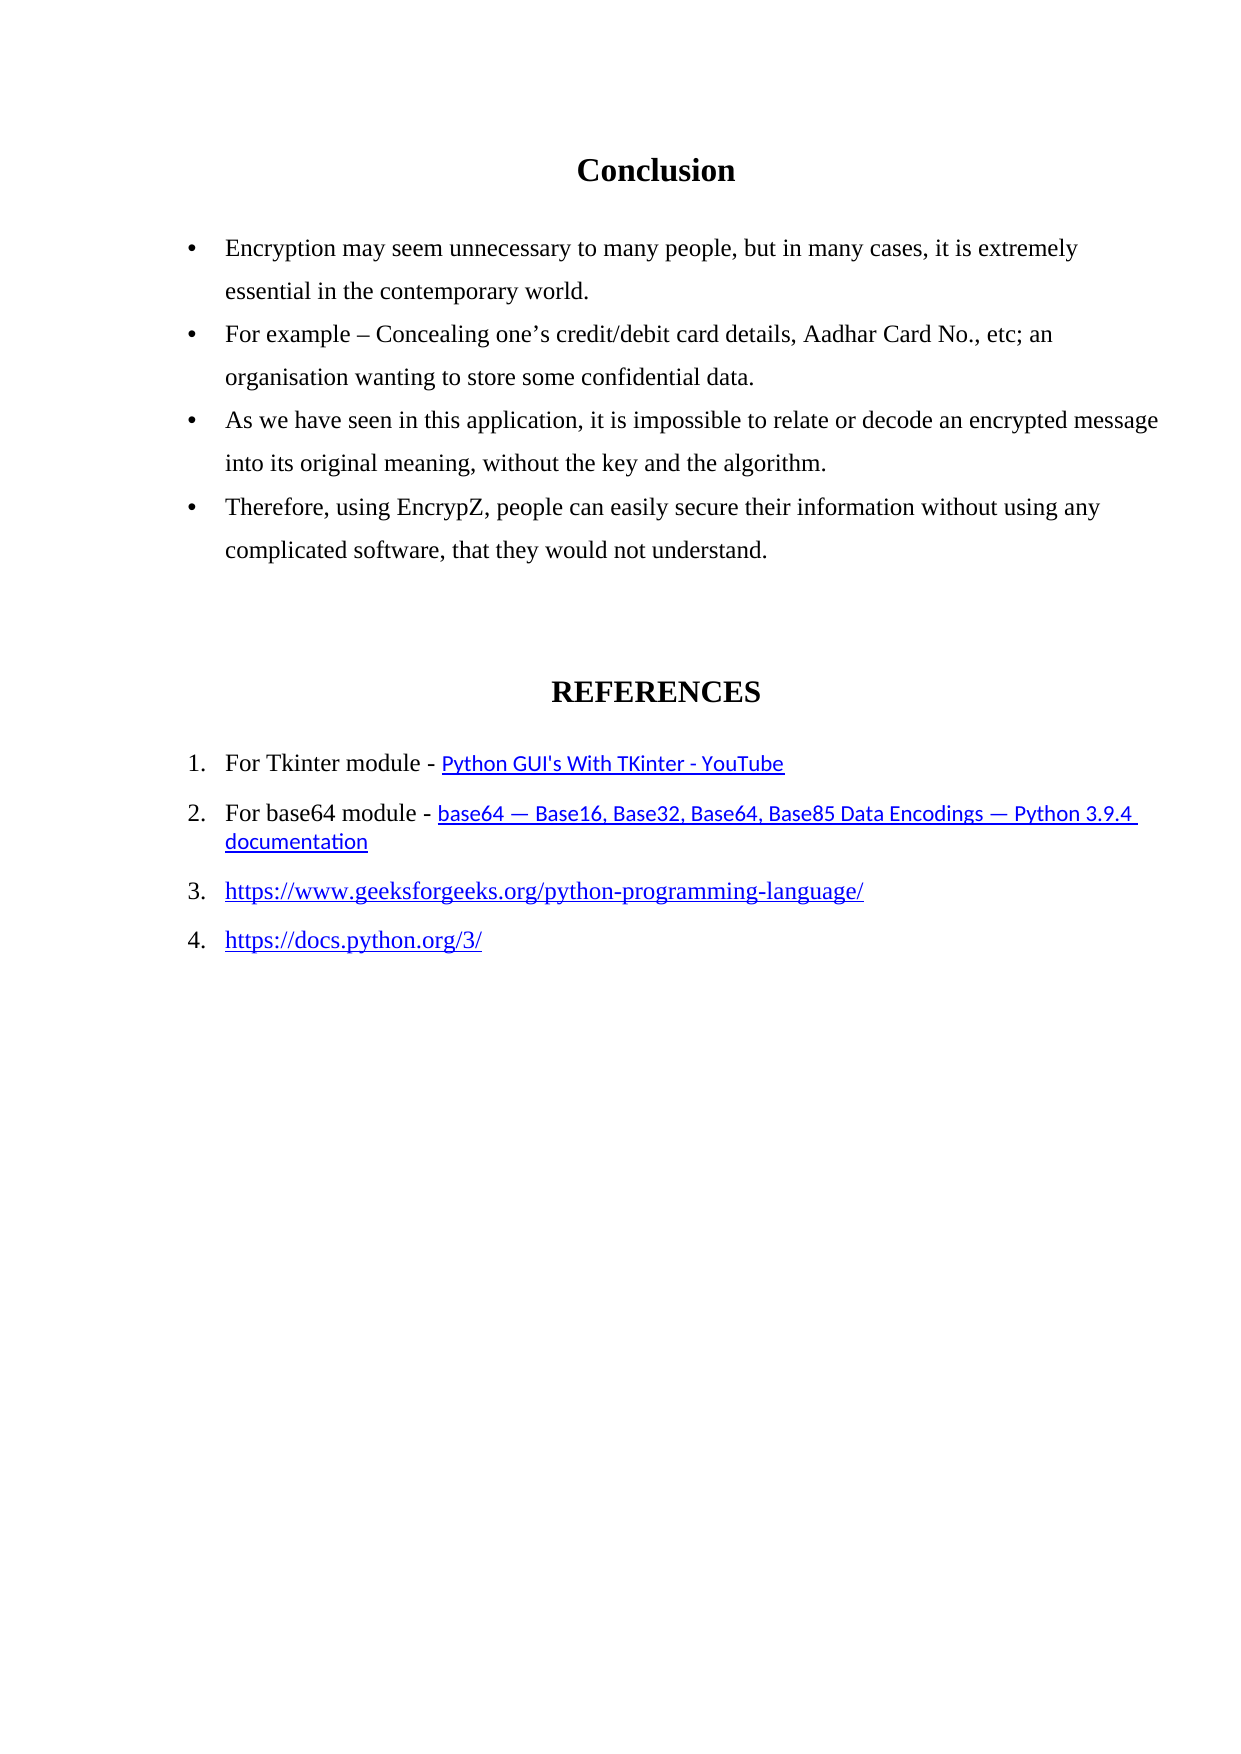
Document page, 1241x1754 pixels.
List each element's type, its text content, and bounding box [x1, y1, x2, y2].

list Therefore, using EncrypZ, people can easily secure their information without using any complicated software, that they would not understand. [187, 492, 1162, 563]
list Encryption may seem unnecessary to many people, but in many cases, it is extremely essential in the contemporary world. [187, 232, 1162, 304]
text Conclusion [150, 150, 1162, 188]
list As we have seen in this application, it is impossible to relate or decode an encrypted message into its original meaning, without the key and the algorithm. [187, 405, 1162, 477]
list https://docs.python.org/3/ [187, 926, 1162, 954]
list For Tkinter module - Python GUI's With TKinter - YouTube [187, 748, 1162, 777]
text REFERENCES [150, 673, 1162, 709]
list For example – Concealing one’s credit/debit card details, Aadhar Card No., etc; an organisation wanting to store some confidential data. [187, 319, 1162, 391]
list https://www.geeksforgeeks.org/python-programming-language/ [187, 876, 1162, 905]
list For base64 module - base64 — Base16, Base32, Base64, Base85 Data Encodings — Python 3.9.4 documentation [187, 798, 1162, 855]
